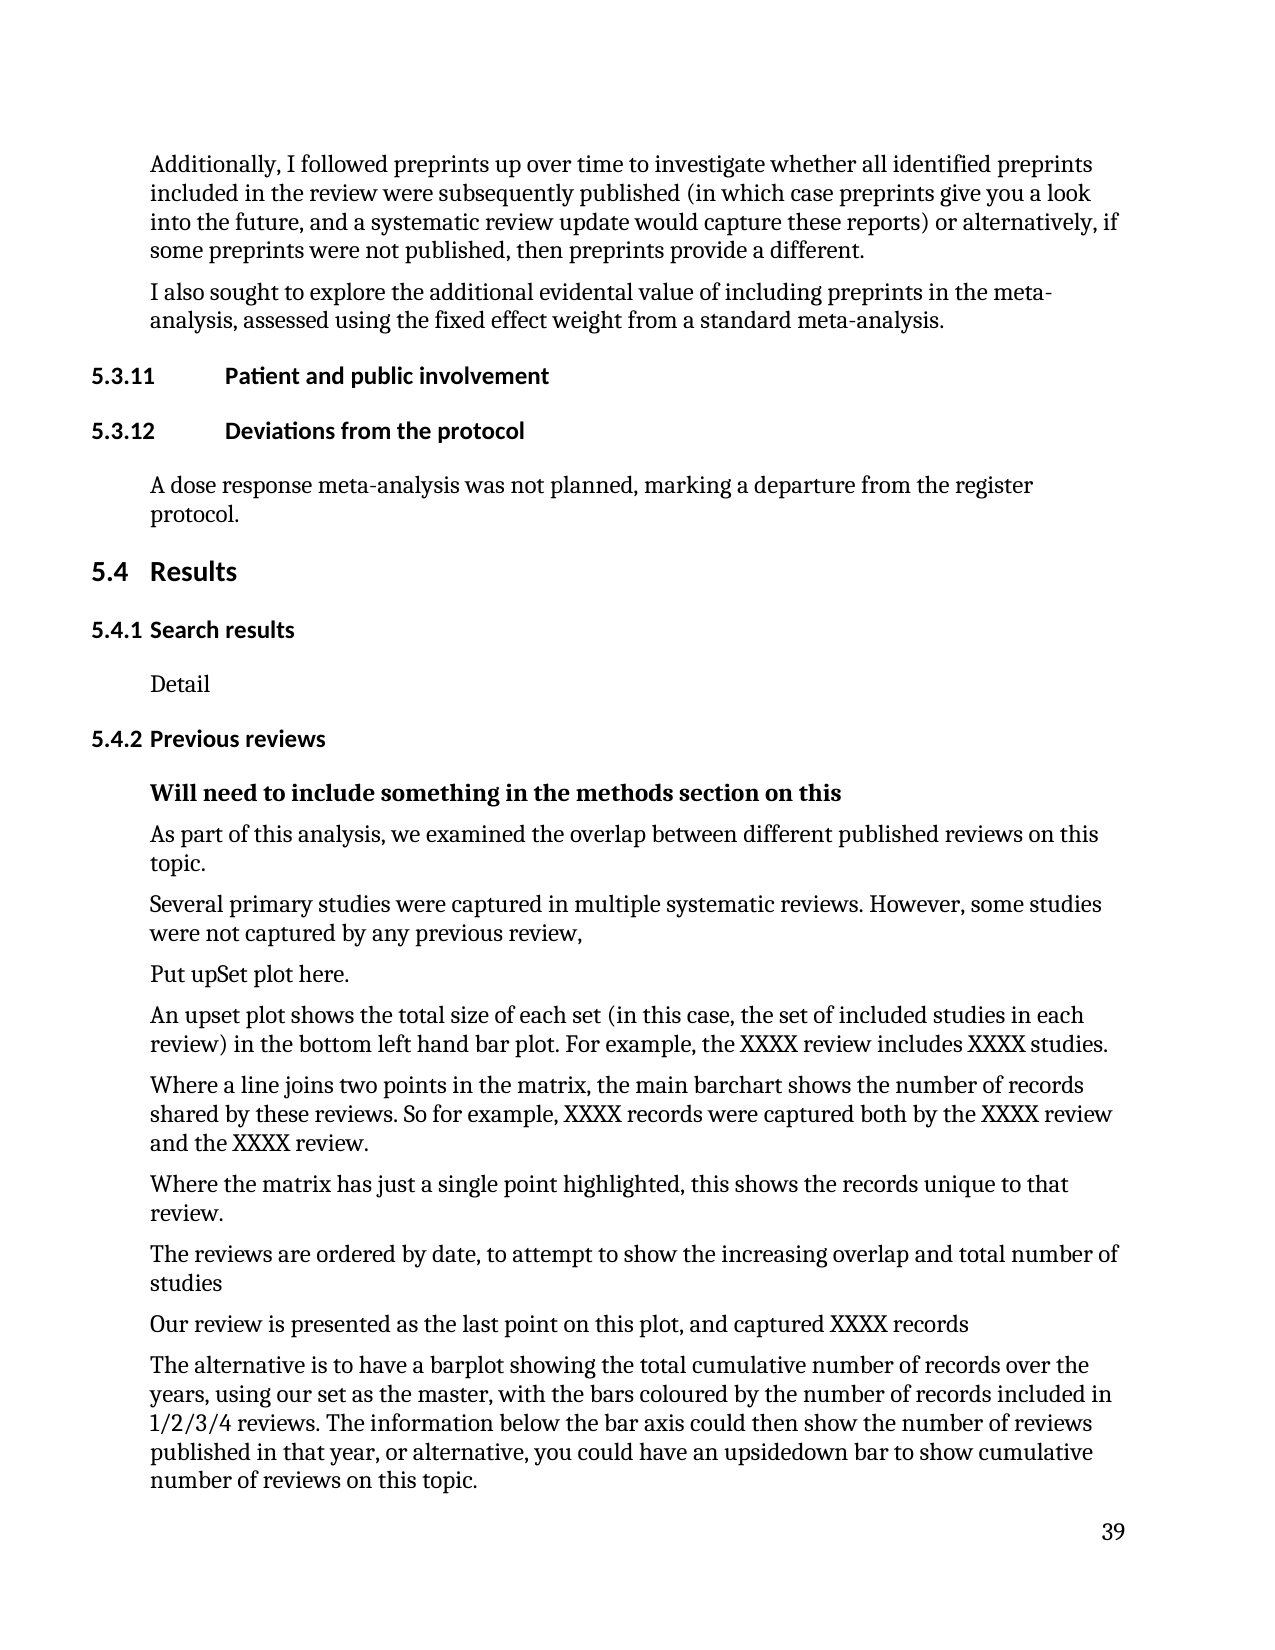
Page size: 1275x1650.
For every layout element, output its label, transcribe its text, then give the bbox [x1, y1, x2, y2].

text Our review is presented as the last point on this plot, and captured XXXX records [150, 1310, 1125, 1339]
text Detail [150, 670, 1125, 698]
text I also sought to explore the additional evidental value of including preprints in the meta-analysis, assessed using the fixed effect weight from a standard meta-analysis. [150, 277, 1125, 335]
text Several primary studies were captured in multiple systematic reviews. However, some studies were not captured by any previous review, [150, 890, 1125, 948]
subtitle Results [91, 553, 1125, 589]
subtitle Deviations from the protocol [91, 416, 1125, 446]
subtitle Patient and public involvement [91, 360, 1125, 391]
subtitle Search results [91, 614, 1125, 645]
text Where the matrix has just a single point highlighted, this shows the records unique to that review. [150, 1170, 1125, 1228]
text Additionally, I followed preprints up over time to investigate whether all identified preprints included in the review were subsequently published (in which case preprints give you a look into the future, and a systematic review update would capture these reports) or alternatively, if some preprints were not published, then preprints provide a different. [150, 150, 1125, 265]
text A dose response meta-analysis was not planned, marking a departure from the register protocol. [150, 471, 1125, 528]
text The alternative is to have a barplot showing the total cumulative number of records over the years, using our set as the master, with the bars coloured by the number of records included in 1/2/3/4 reviews. The information below the bar axis could then show the number of reviews published in that year, or alternative, you could have an upsidedown bar to show cumulative number of reviews on this topic. [150, 1351, 1125, 1495]
text Put upSet plot here. [150, 960, 1125, 989]
text Where a line joins two points in the matrix, the main barchart shows the number of records shared by these reviews. So for example, XXXX records were captured both by the XXXX review and the XXXX review. [150, 1071, 1125, 1158]
text Will need to include something in the methods section on this [150, 779, 1125, 808]
subtitle Previous reviews [91, 723, 1125, 754]
text An upset plot shows the total size of each set (in this case, the set of included studies in each review) in the bottom left hand bar plot. For example, the XXXX review includes XXXX studies. [150, 1001, 1125, 1059]
text The reviews are ordered by date, to attempt to show the increasing overlap and total number of studies [150, 1240, 1125, 1298]
text As part of this analysis, we examined the overlap between different published reviews on this topic. [150, 820, 1125, 878]
